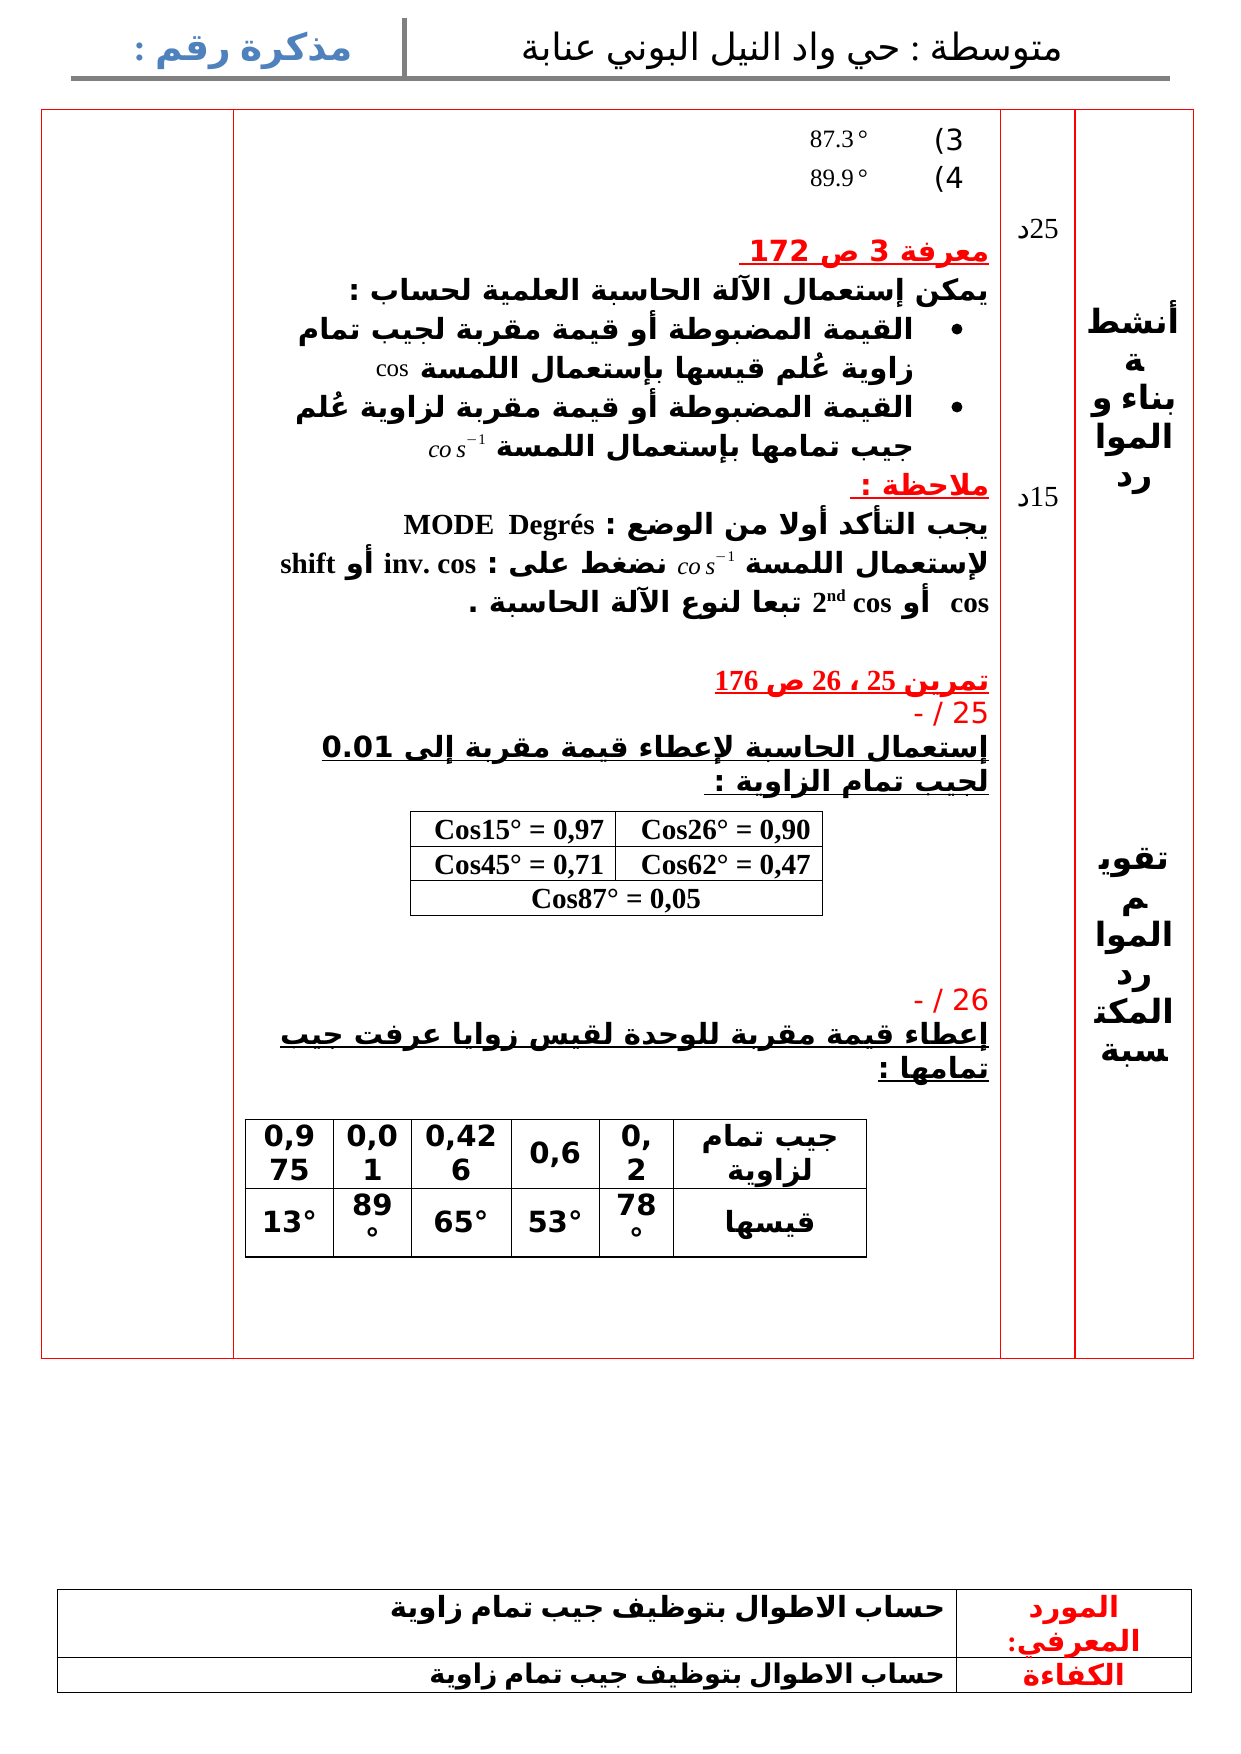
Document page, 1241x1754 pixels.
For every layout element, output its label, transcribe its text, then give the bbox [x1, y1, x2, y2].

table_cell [42, 110, 233, 1358]
table_header المورد المعرفي: [957, 1590, 1191, 1657]
table_cell الكفاءة المستهدفة: [957, 1658, 1191, 1692]
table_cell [234, 110, 1000, 1358]
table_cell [58, 1658, 956, 1692]
table_cell 5د 25د 15د [1001, 110, 1074, 1358]
table_header حساب الاطوال بتوظيف جيب تمام زاوية [58, 1590, 956, 1657]
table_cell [1076, 110, 1193, 1358]
